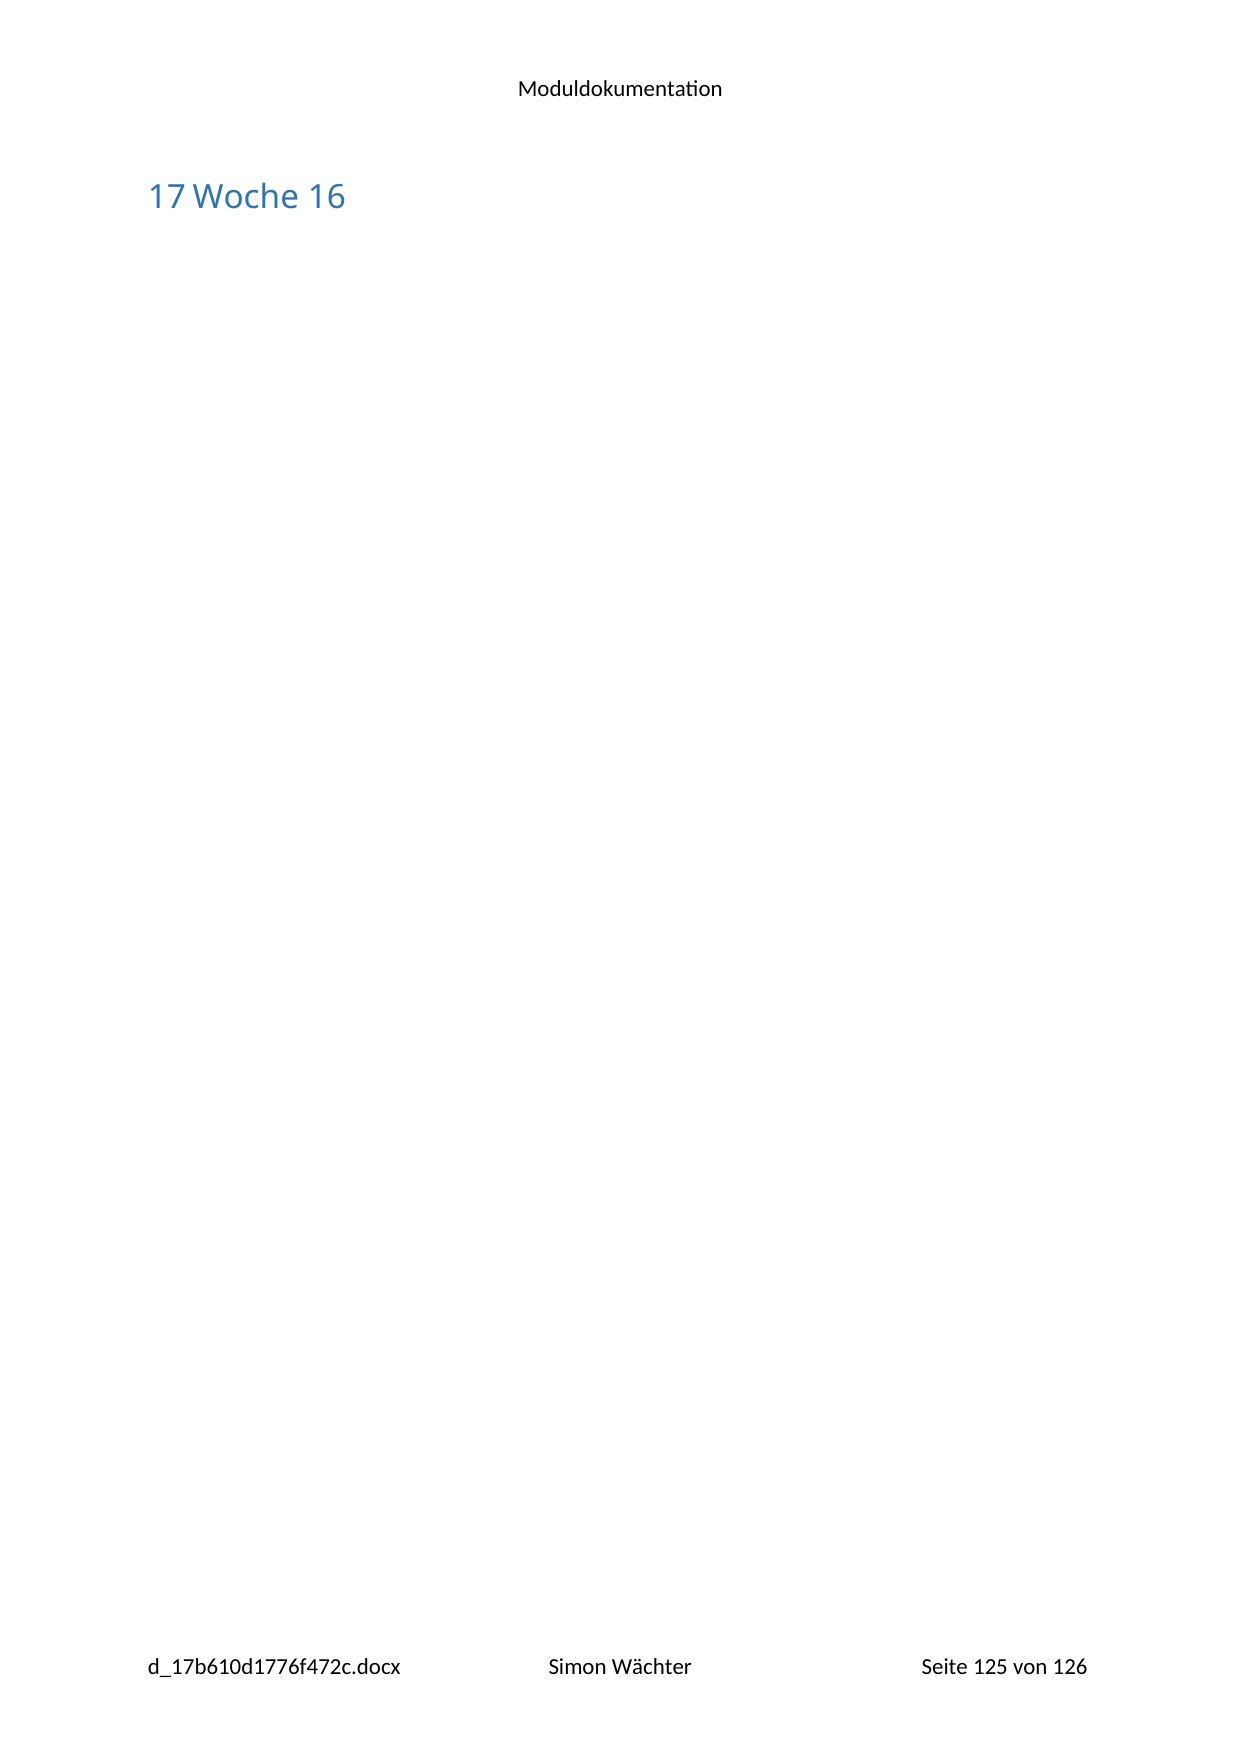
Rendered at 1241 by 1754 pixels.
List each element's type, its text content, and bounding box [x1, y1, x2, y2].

subtitle Woche 16 [148, 173, 1093, 218]
